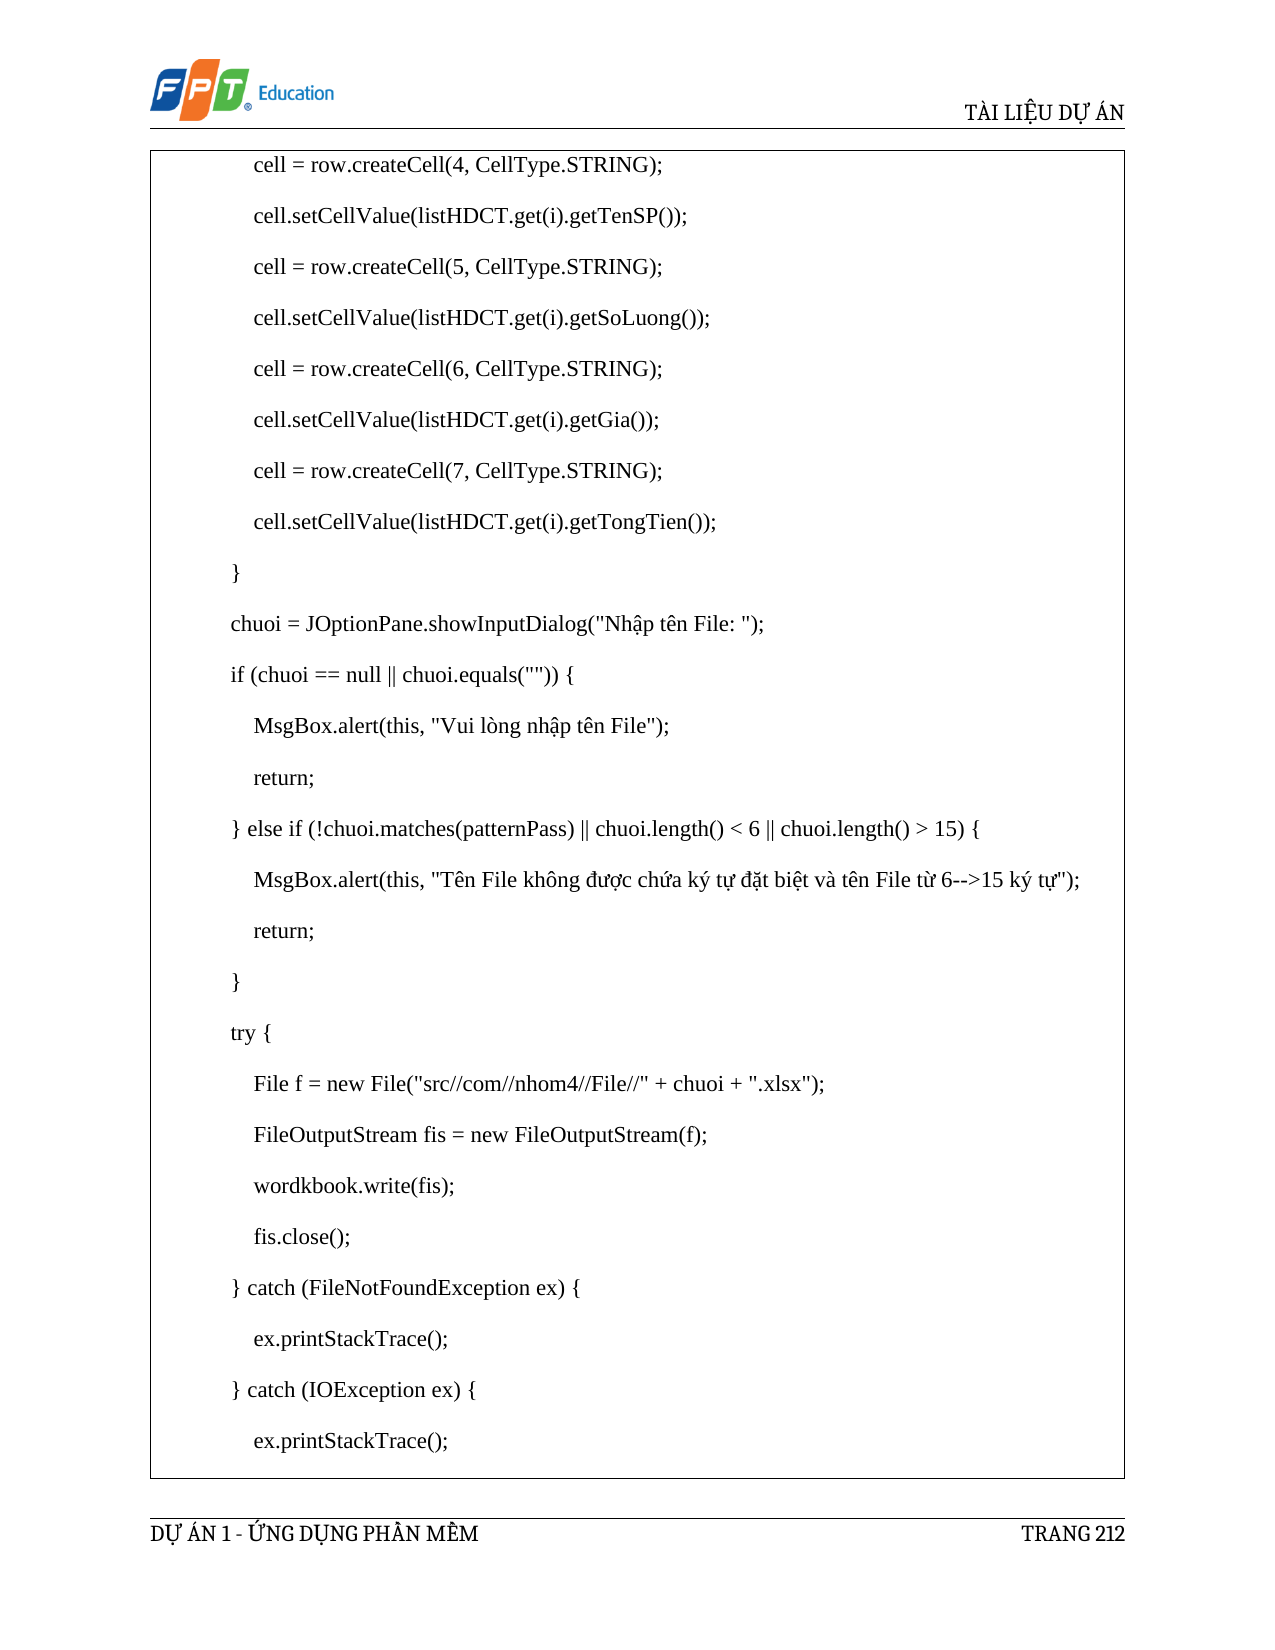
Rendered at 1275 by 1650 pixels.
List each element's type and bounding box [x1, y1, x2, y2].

picture [150, 59, 336, 121]
table_header [151, 151, 1124, 1478]
